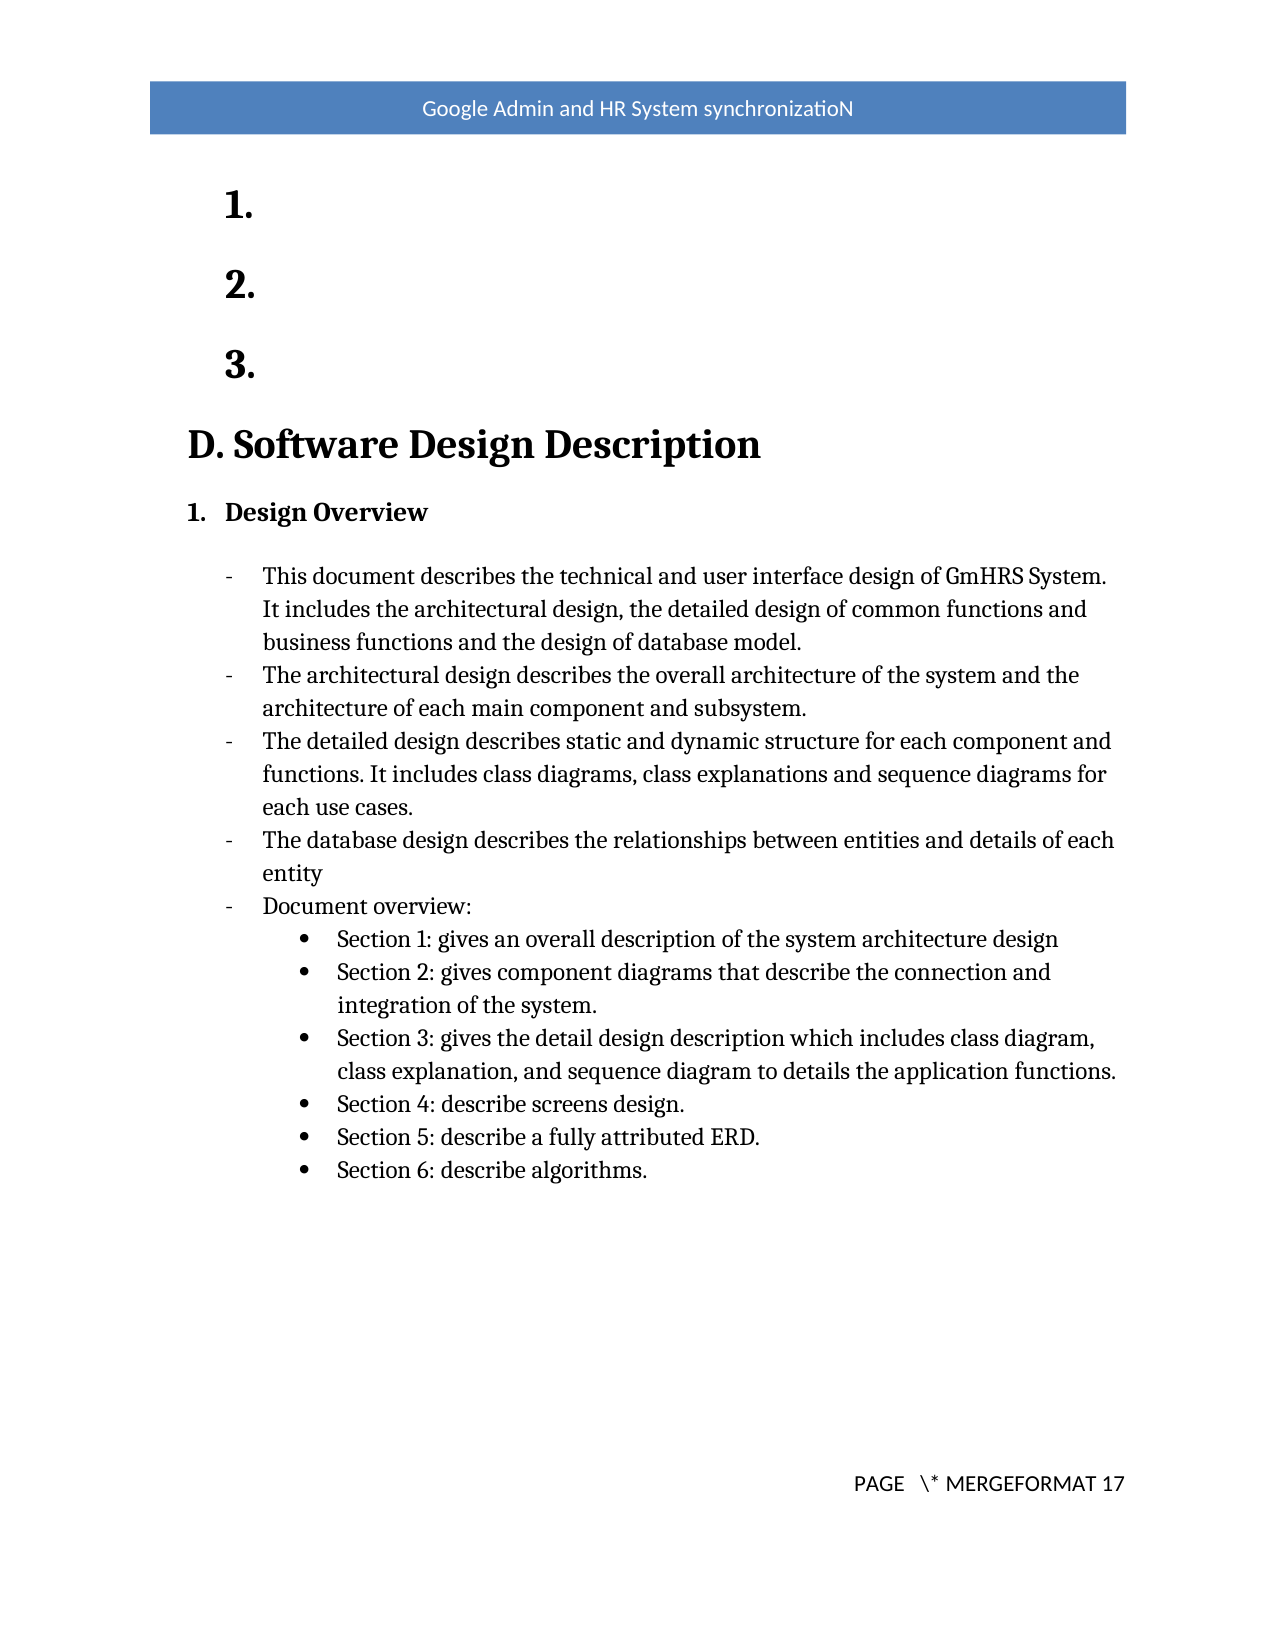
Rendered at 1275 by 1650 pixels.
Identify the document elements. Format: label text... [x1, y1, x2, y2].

subtitle Design Overview [187, 497, 1125, 528]
list Section 3: gives the detail design description which includes class diagram, class explanation, and sequence diagram to details the application functions. [300, 1024, 1125, 1086]
list This document describes the technical and user interface design of GmHRS System. It includes the architectural design, the detailed design of common functions and business functions and the design of database model. [225, 562, 1125, 657]
list The architectural design describes the overall architecture of the system and the architecture of each main component and subsystem. [225, 661, 1125, 723]
list Section 4: describe screens design. [300, 1090, 1125, 1119]
list The database design describes the relationships between entities and details of each entity [225, 826, 1125, 888]
list Section 1: gives an overall description of the system architecture design [300, 925, 1125, 954]
list Section 6: describe algorithms. [300, 1156, 1125, 1185]
list The detailed design describes static and dynamic structure for each component and functions. It includes class diagrams, class explanations and sequence diagrams for each use cases. [225, 727, 1125, 822]
subtitle D. Software Design Description [187, 421, 1125, 469]
list Section 5: describe a fully attributed ERD. [300, 1123, 1125, 1152]
list Document overview: [225, 892, 1125, 921]
list Section 2: gives component diagrams that describe the connection and integration of the system. [300, 958, 1125, 1020]
